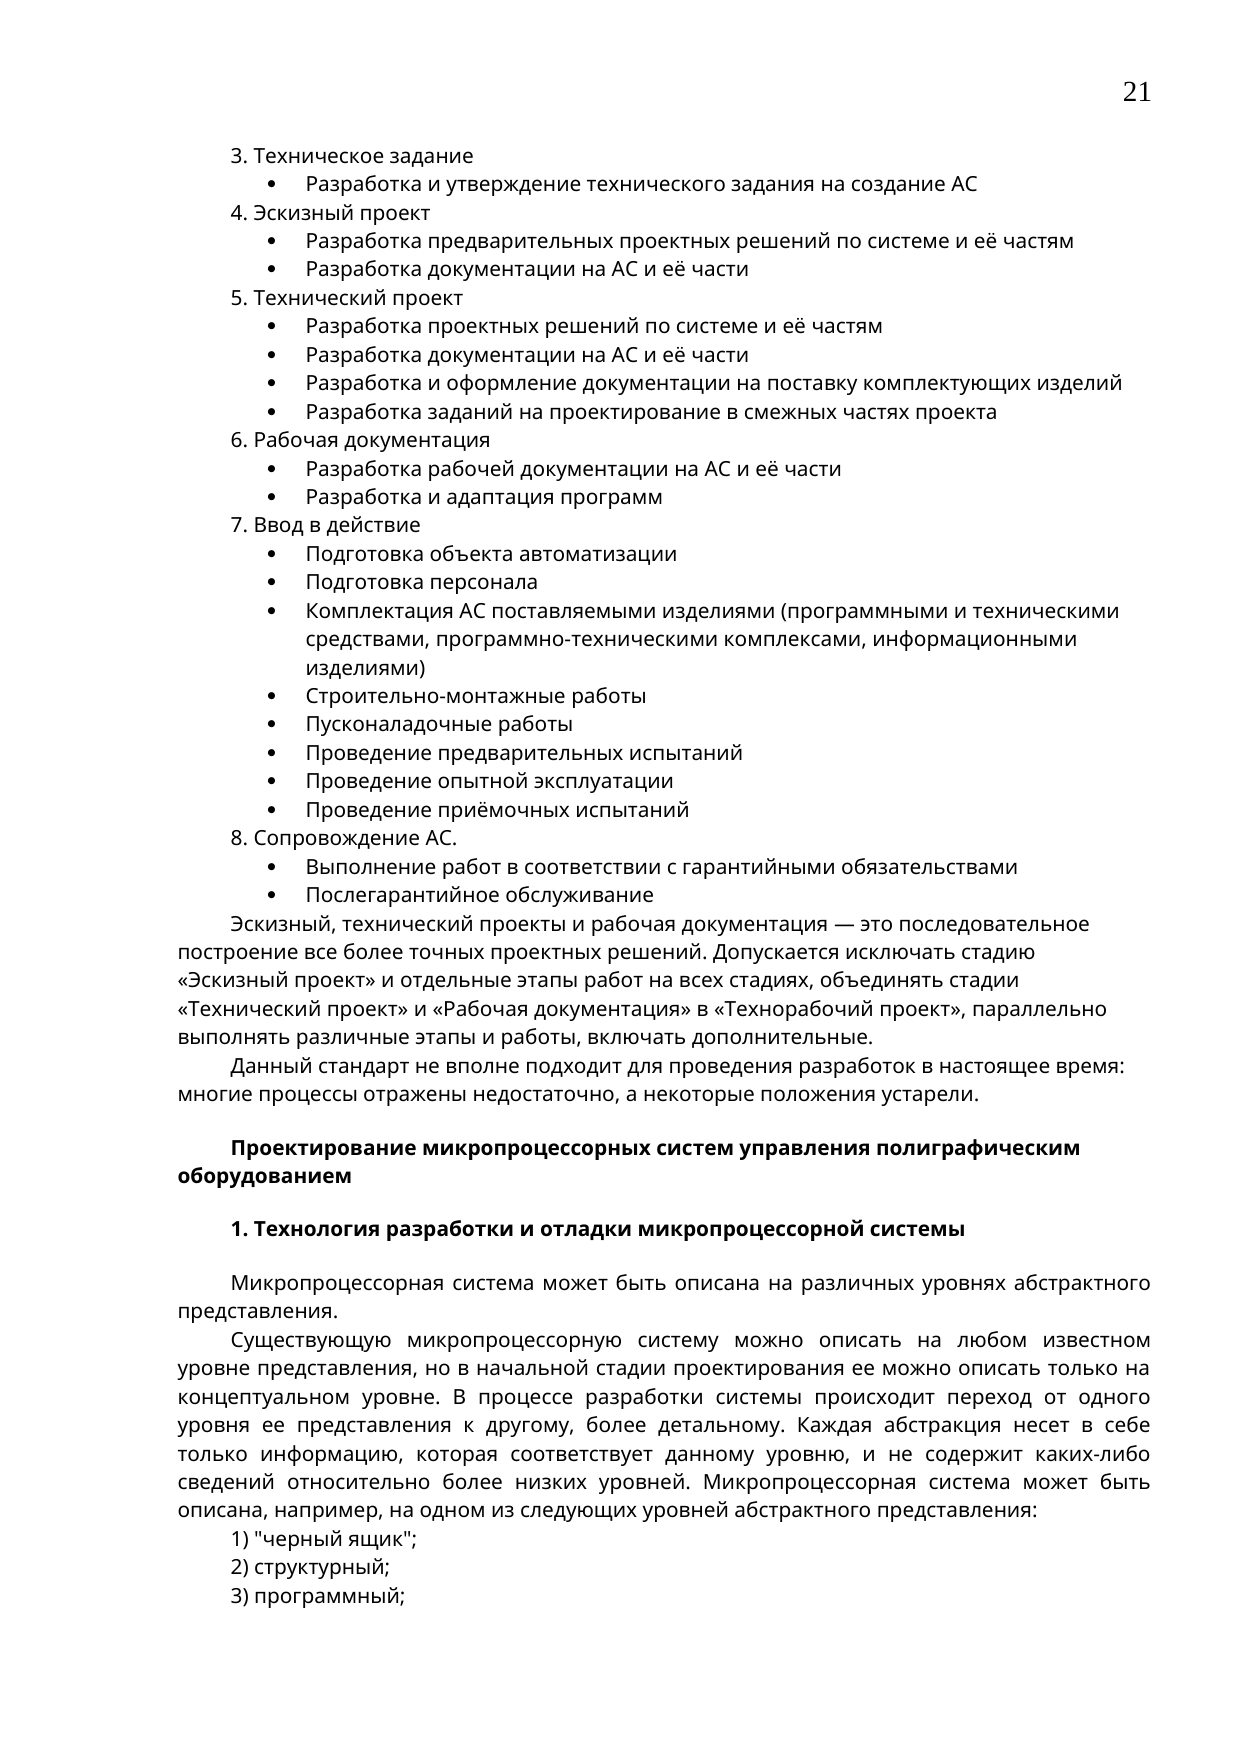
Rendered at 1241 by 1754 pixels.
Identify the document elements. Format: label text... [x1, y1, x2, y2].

subtitle Проектирование микропроцессорных систем управления полиграфическим оборудованием [177, 1133, 1152, 1189]
list Проведение предварительных испытаний [268, 738, 1152, 766]
list Выполнение работ в соответствии с гарантийными обязательствами [268, 852, 1152, 880]
list Разработка и оформление документации на поставку комплектующих изделий [268, 368, 1152, 397]
subtitle 1. Технология разработки и отладки микропроцессорной системы [177, 1214, 1152, 1243]
list Подготовка объекта автоматизации [268, 539, 1152, 567]
text 3. Техническое задание [177, 141, 1152, 169]
text 7. Ввод в действие [177, 511, 1152, 539]
text 3) программный; [177, 1581, 1152, 1609]
text Существующую микропроцессорную систему можно описать на любом известном уровне представления, но в начальной стадии проектирования ее можно описать только на концептуальном уровне. В процессе разработки системы происходит переход от одного уровня ее представления к другому, более детальному. Каждая абстракция несет в себе только информацию, которая соответствует данному уровню, и не содержит каких-либо сведений относительно более низких уровней. Микропроцессорная система может быть описана, например, на одном из следующих уровней абстрактного представления: [177, 1325, 1152, 1524]
list Проведение опытной эксплуатации [268, 766, 1152, 795]
text 1) "черный ящик"; [177, 1524, 1152, 1552]
list Разработка предварительных проектных решений по системе и её частям [268, 226, 1152, 254]
list Пусконаладочные работы [268, 709, 1152, 738]
list Разработка документации на АС и её части [268, 340, 1152, 368]
text 5. Технический проект [177, 283, 1152, 311]
list Строительно-монтажные работы [268, 681, 1152, 709]
list Разработка проектных решений по системе и её частям [268, 311, 1152, 340]
text 4. Эскизный проект [177, 198, 1152, 226]
list Подготовка персонала [268, 567, 1152, 596]
list Разработка документации на АС и её части [268, 254, 1152, 283]
text 2) структурный; [177, 1552, 1152, 1581]
list Послегарантийное обслуживание [268, 880, 1152, 909]
list Комплектация АС поставляемыми изделиями (программными и техническими средствами, программно-техническими комплексами, информационными изделиями) [268, 596, 1152, 681]
list Разработка рабочей документации на АС и её части [268, 454, 1152, 482]
text Данный стандарт не вполне подходит для проведения разработок в настоящее время: многие процессы отражены недостаточно, а некоторые положения устарели. [177, 1051, 1152, 1108]
list Разработка и утверждение технического задания на создание АС [268, 169, 1152, 198]
text 8. Сопровождение АС. [177, 823, 1152, 852]
text 6. Рабочая документация [177, 425, 1152, 454]
text Микропроцессорная система может быть описана на различных уровнях абстрактного представления. [177, 1268, 1152, 1325]
list Разработка заданий на проектирование в смежных частях проекта [268, 397, 1152, 425]
text Эскизный, технический проекты и рабочая документация — это последовательное построение все более точных проектных решений. Допускается исключать стадию «Эскизный проект» и отдельные этапы работ на всех стадиях, объединять стадии «Технический проект» и «Рабочая документация» в «Технорабочий проект», параллельно выполнять различные этапы и работы, включать дополнительные. [177, 909, 1152, 1051]
list Проведение приёмочных испытаний [268, 795, 1152, 823]
list Разработка и адаптация программ [268, 482, 1152, 511]
